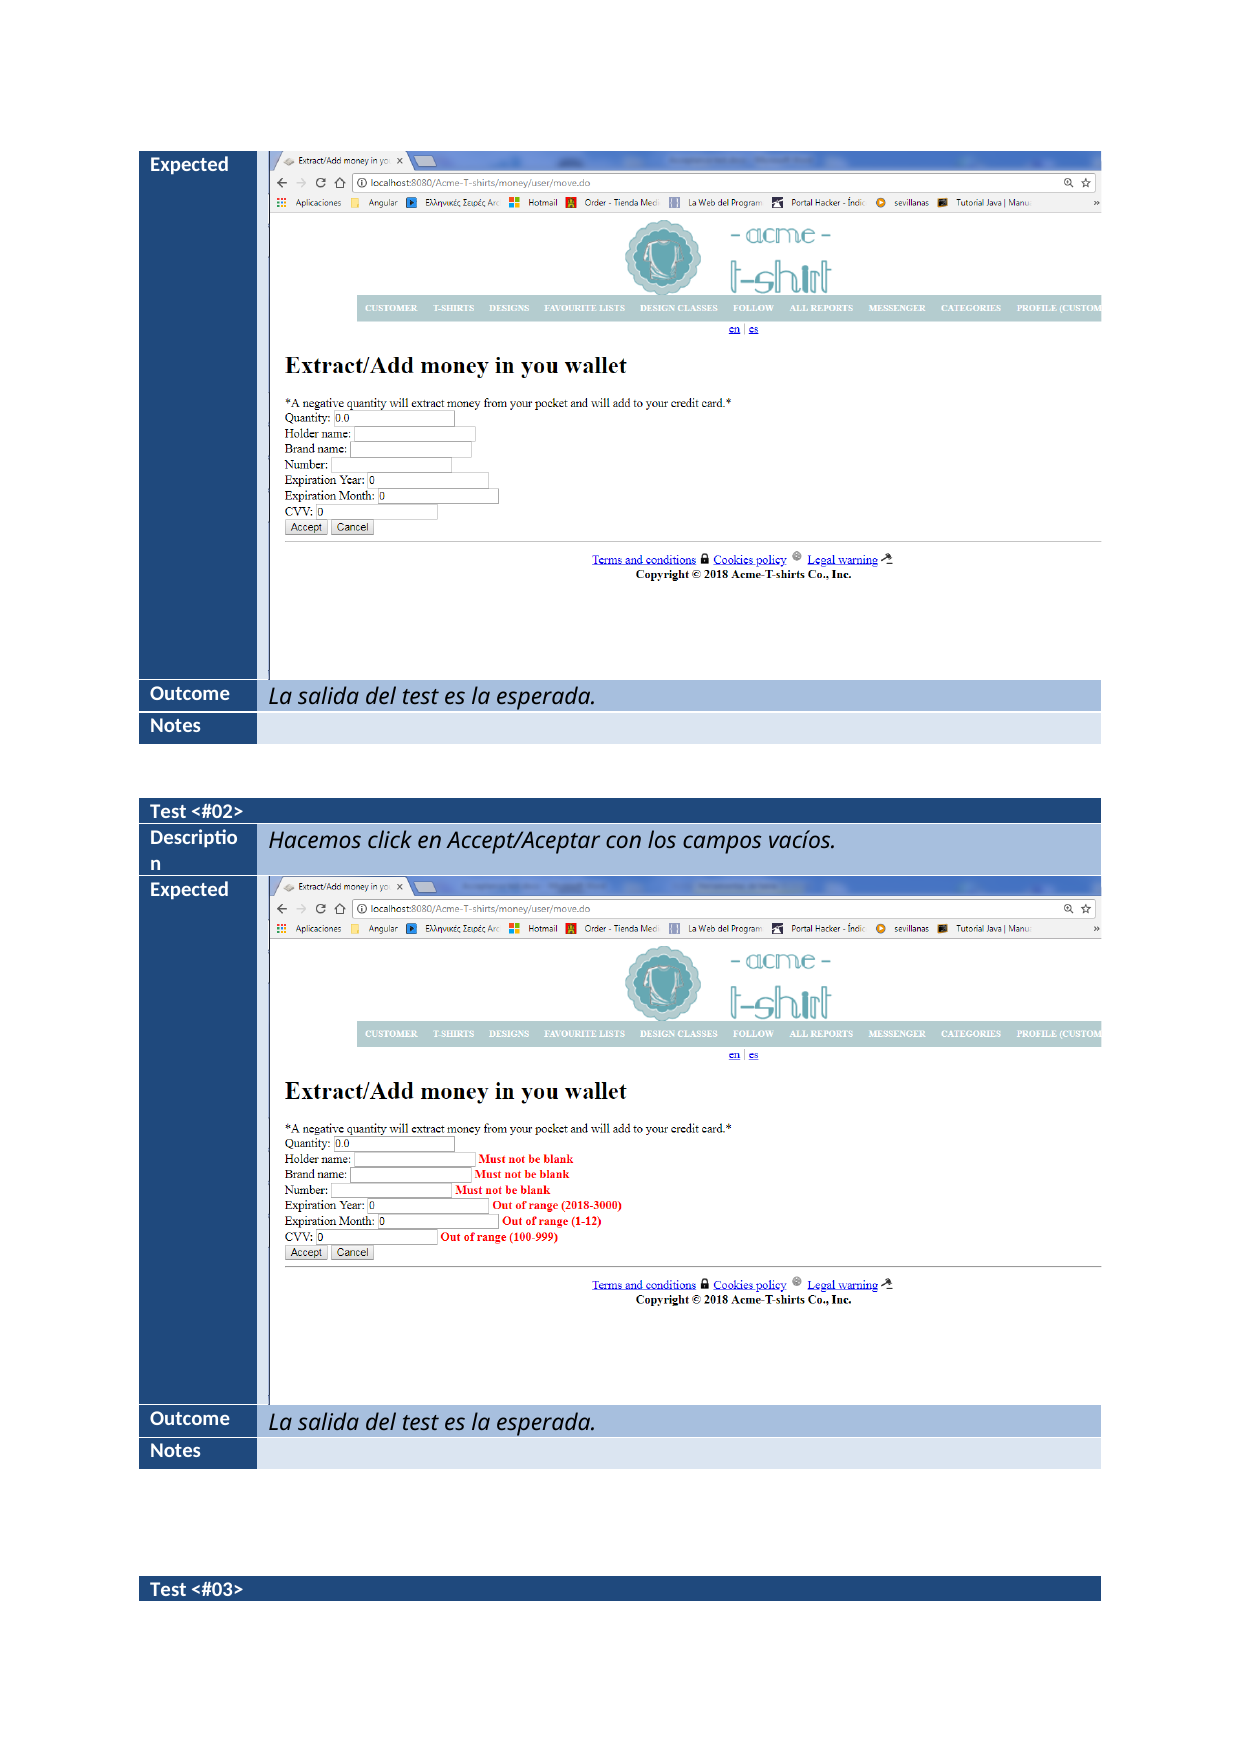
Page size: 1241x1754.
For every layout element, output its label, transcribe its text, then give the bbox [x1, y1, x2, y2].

table_cell Description [139, 824, 257, 875]
picture [268, 151, 1102, 680]
table_cell La salida del test es la esperada. [257, 1405, 1101, 1437]
table_cell Outcome [139, 680, 257, 711]
table_cell Hacemos click en Accept/Aceptar con los campos vacíos. [257, 824, 1101, 875]
table_cell La salida del test es la esperada. [257, 680, 1101, 711]
table_cell [257, 151, 268, 679]
table_cell Outcome [139, 1405, 257, 1437]
table_header Test <#03> [139, 1576, 1101, 1601]
table_header Test <#02> [139, 798, 1101, 823]
table_cell Notes [139, 713, 257, 744]
table_cell [257, 713, 1101, 744]
table_cell Notes [139, 1438, 257, 1469]
table_cell [257, 876, 268, 1404]
table_cell [257, 1438, 1101, 1469]
table_cell Expected [139, 151, 257, 679]
table_cell Expected [139, 876, 257, 1404]
picture [268, 876, 1102, 1405]
